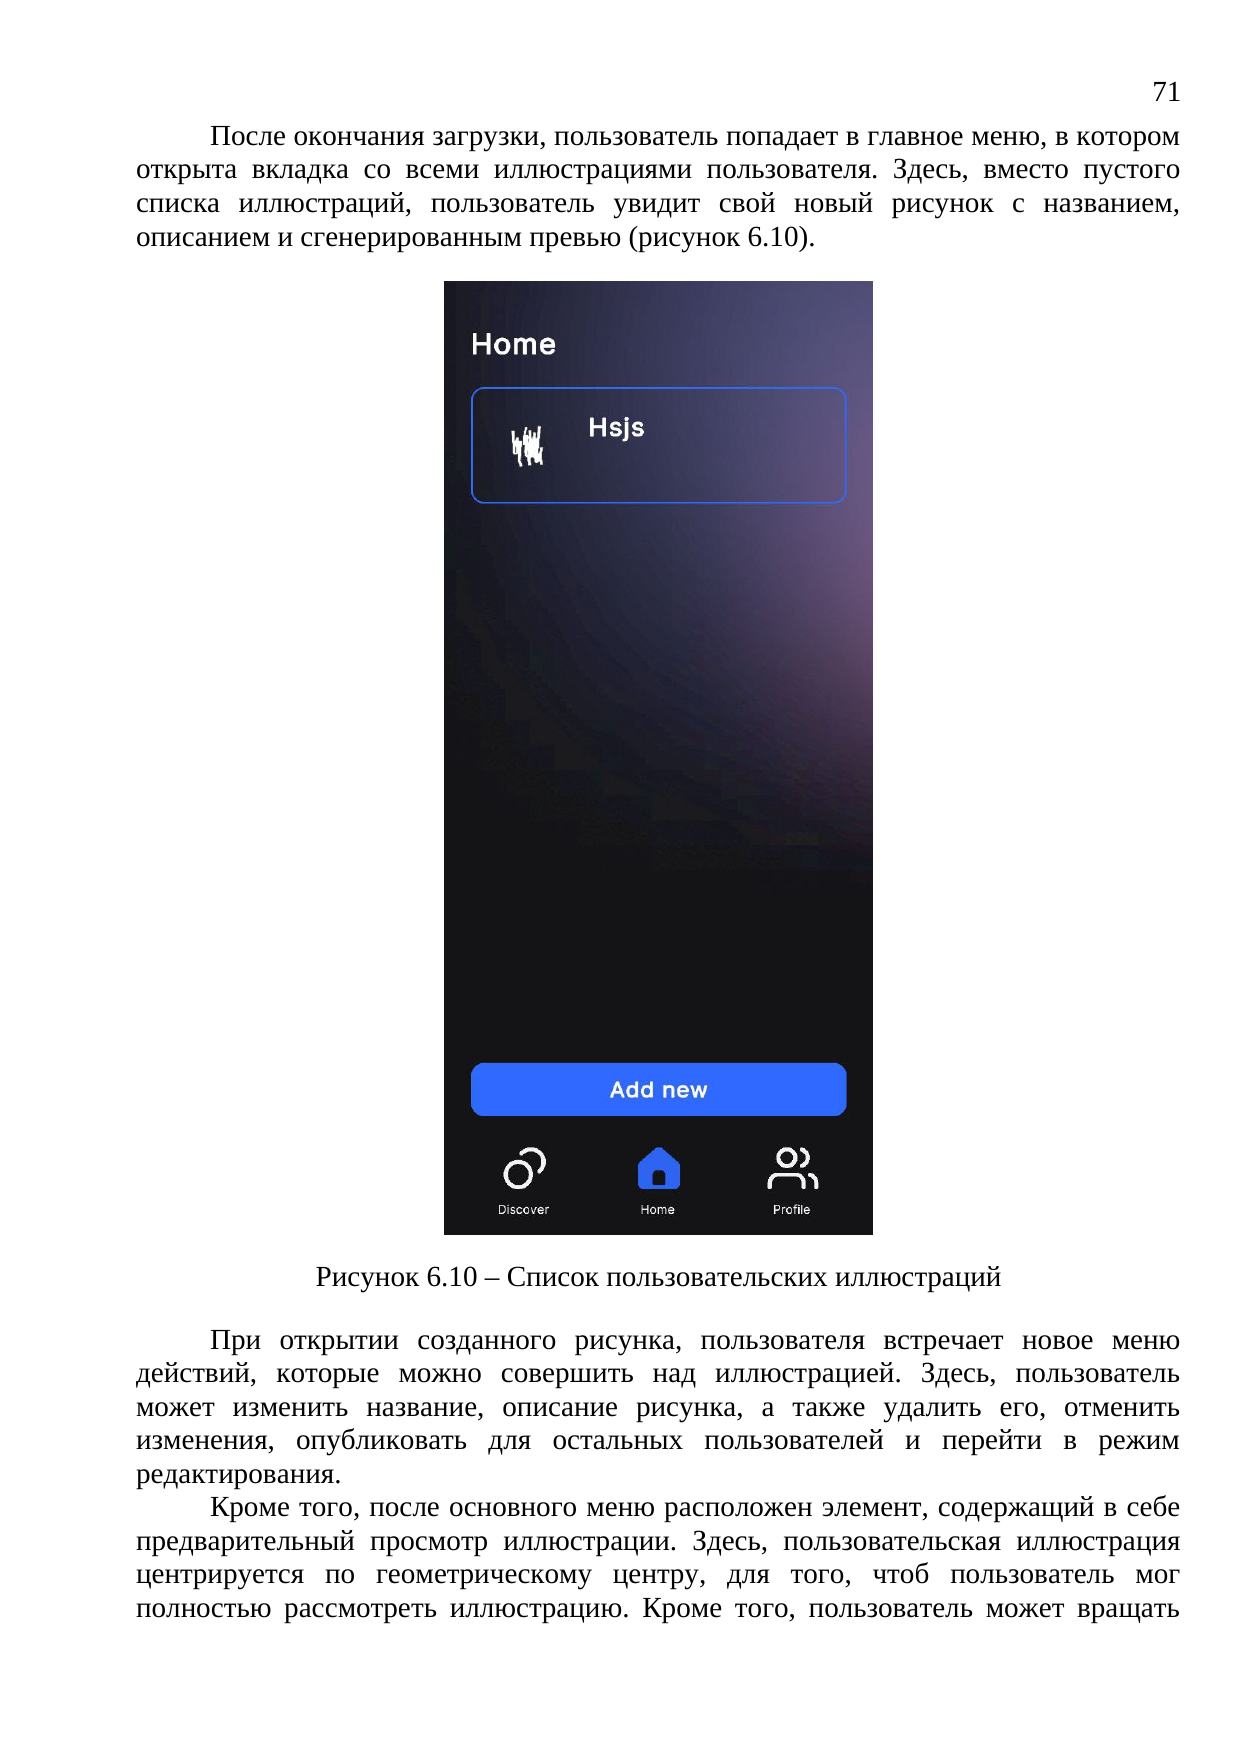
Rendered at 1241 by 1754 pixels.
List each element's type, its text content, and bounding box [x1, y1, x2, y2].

text Рисунок 6.10 – Список пользовательских иллюстраций [136, 1259, 1181, 1293]
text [136, 1489, 1181, 1624]
picture [444, 281, 873, 1235]
text После окончания загрузки, пользователь попадает в главное меню, в котором открыта вкладка со всеми иллюстрациями пользователя. Здесь, вместо пустого списка иллюстраций, пользователь увидит свой новый рисунок с названием, описанием и сгенерированным превью (рисунок 6.10). [136, 118, 1181, 252]
text При открытии созданного рисунка, пользователя встречает новое меню действий, которые можно совершить над иллюстрацией. Здесь, пользователь может изменить название, описание рисунка, а также удалить его, отменить изменения, опубликовать для остальных пользователей и перейти в режим редактирования. [136, 1322, 1181, 1489]
